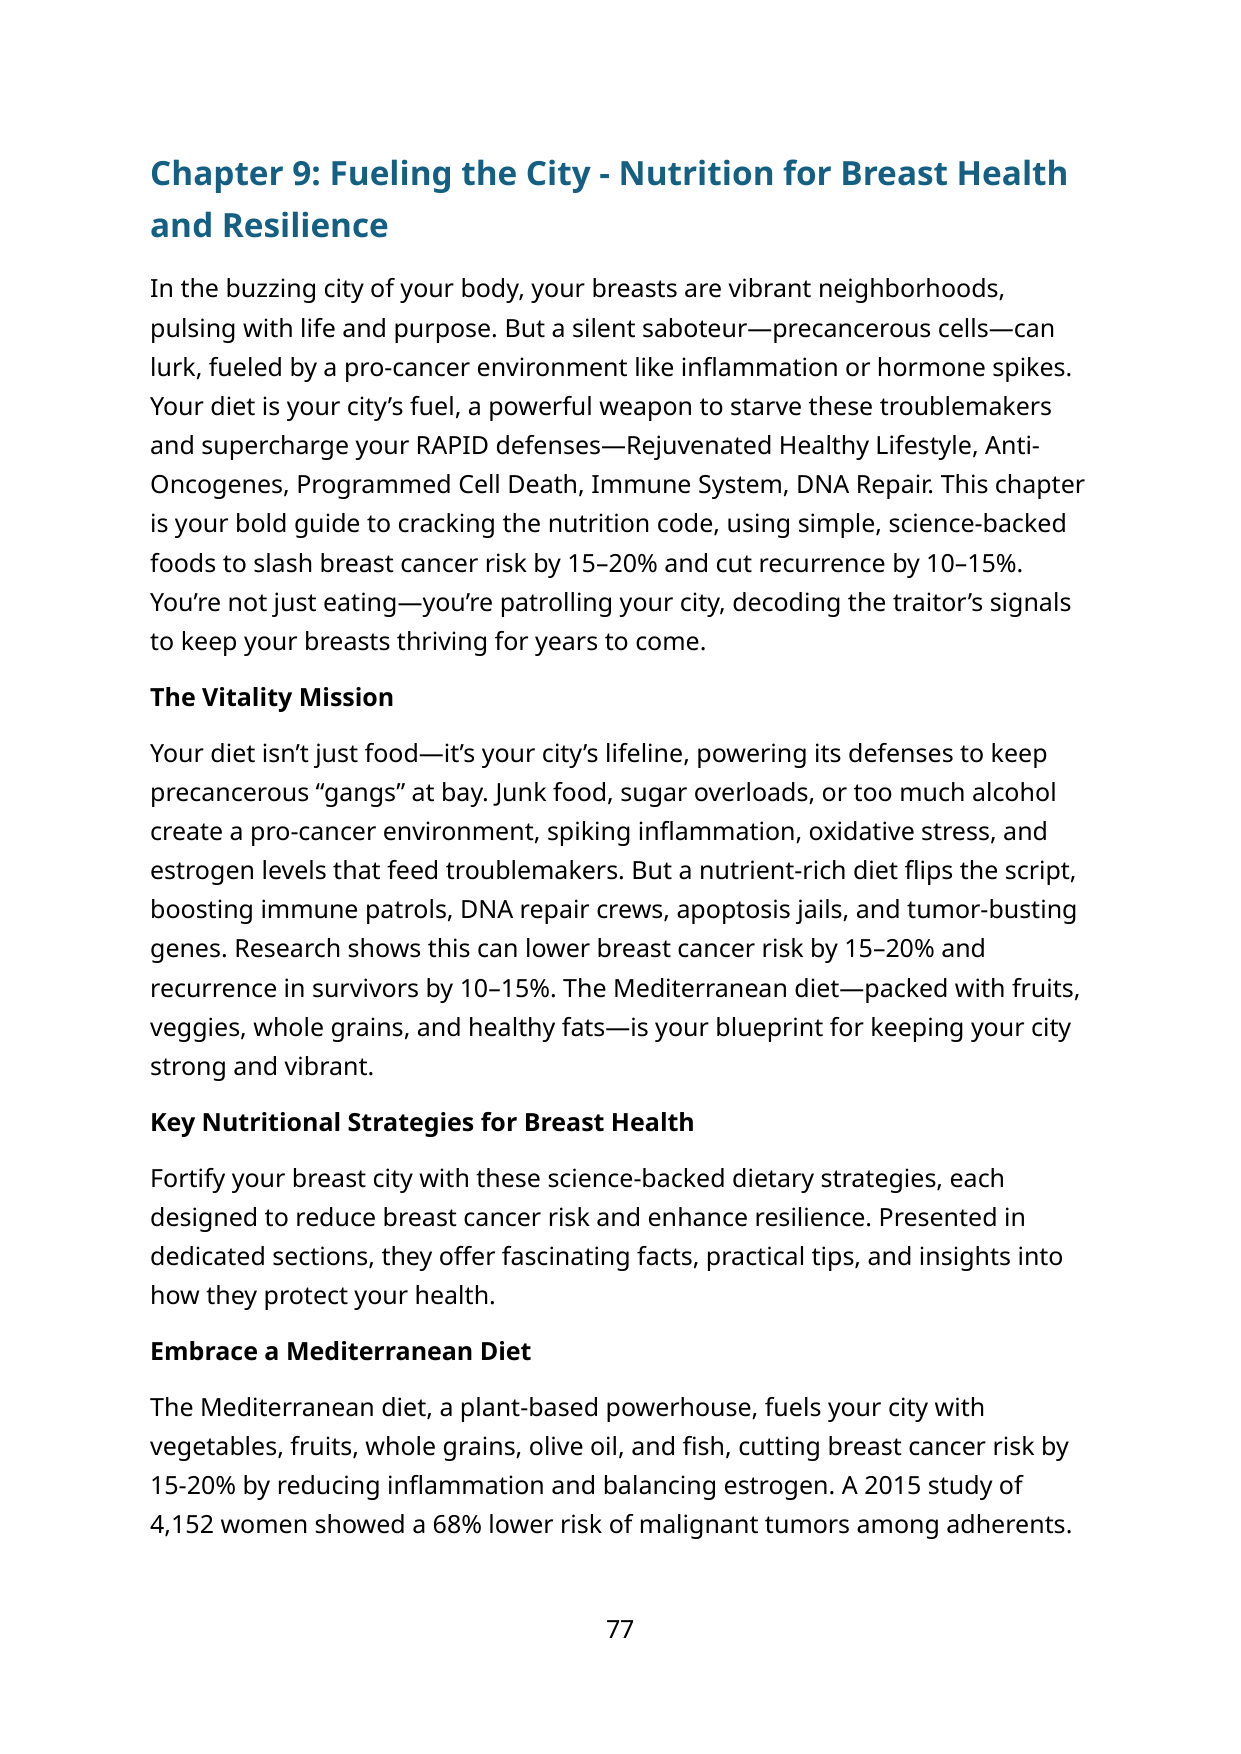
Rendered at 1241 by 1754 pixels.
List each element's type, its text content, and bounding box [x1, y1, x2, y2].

text Key Nutritional Strategies for Breast Health [150, 1104, 1090, 1138]
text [150, 1389, 1090, 1541]
text Fortify your breast city with these science-backed dietary strategies, each designed to reduce breast cancer risk and enhance resilience. Presented in dedicated sections, they offer fascinating facts, practical tips, and insights into how they protect your health. [150, 1160, 1090, 1312]
text Embrace a Mediterranean Diet [150, 1333, 1090, 1368]
text The Vitality Mission [150, 679, 1090, 713]
text In the buzzing city of your body, your breasts are vibrant neighborhoods, pulsing with life and purpose. But a silent saboteur—precancerous cells—can lurk, fueled by a pro-cancer environment like inflammation or hormone spikes. Your diet is your city’s fuel, a powerful weapon to starve these troublemakers and supercharge your RAPID defenses—Rejuvenated Healthy Lifestyle, Anti-Oncogenes, Programmed Cell Death, Immune System, DNA Repair. This chapter is your bold guide to cracking the nutrition code, using simple, science-backed foods to slash breast cancer risk by 15–20% and cut recurrence by 10–15%. You’re not just eating—you’re patrolling your city, decoding the traitor’s signals to keep your breasts thriving for years to come. [150, 271, 1090, 658]
text Your diet isn’t just food—it’s your city’s lifeline, powering its defenses to keep precancerous “gangs” at bay. Junk food, sugar overloads, or too much alcohol create a pro-cancer environment, spiking inflammation, oxidative stress, and estrogen levels that feed troublemakers. But a nutrient-rich diet flips the script, boosting immune patrols, DNA repair crews, apoptosis jails, and tumor-busting genes. Research shows this can lower breast cancer risk by 15–20% and recurrence in survivors by 10–15%. The Mediterranean diet—packed with fruits, veggies, whole grains, and healthy fats—is your blueprint for keeping your city strong and vibrant. [150, 735, 1090, 1083]
text Chapter 9: Fueling the City - Nutrition for Breast Health and Resilience [150, 150, 1090, 248]
